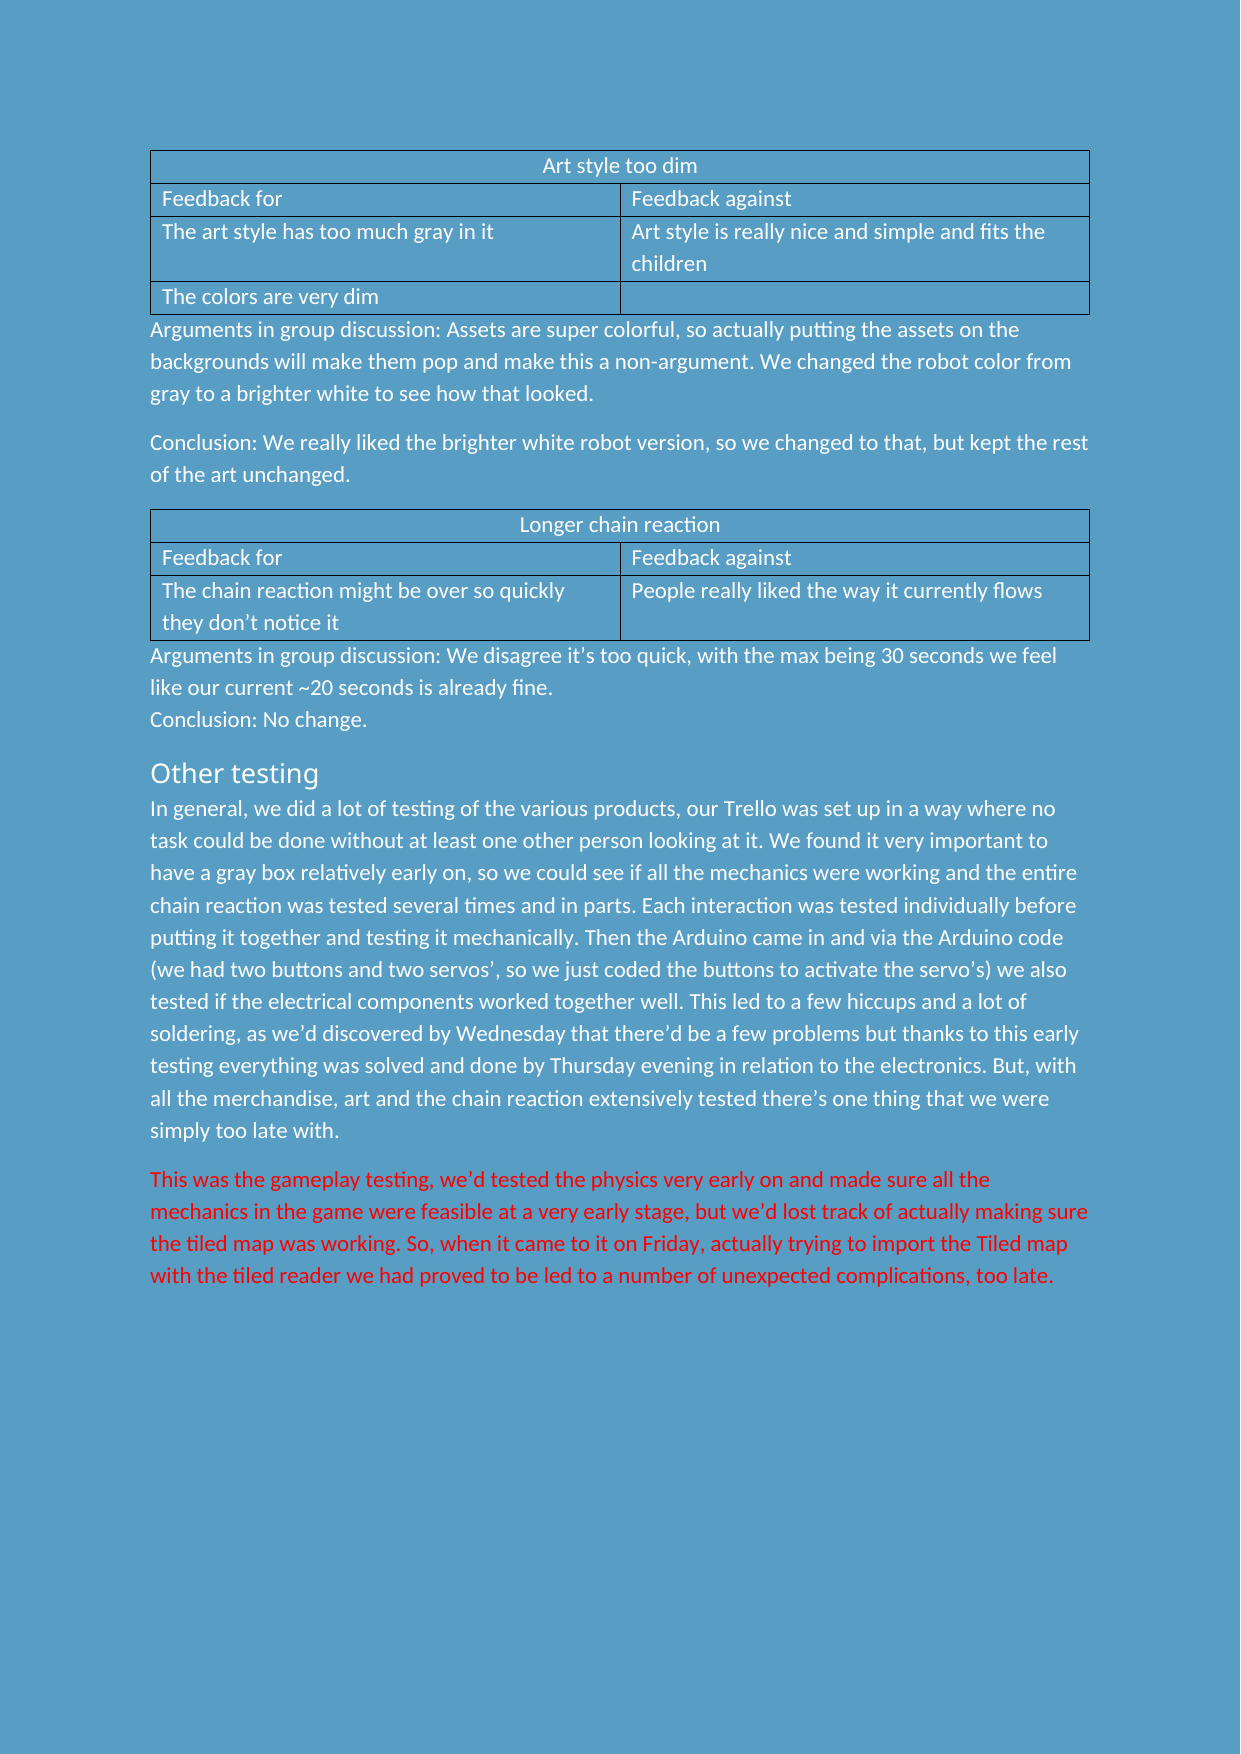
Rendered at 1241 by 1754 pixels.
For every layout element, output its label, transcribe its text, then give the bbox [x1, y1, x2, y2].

table_cell People really liked the way it currently flows [621, 576, 1089, 640]
text Arguments in group discussion: We disagree it’s too quick, with the max being 30 seconds we feel like our current ~20 seconds is already fine. Conclusion: No change. [150, 641, 1090, 733]
text Arguments in group discussion: Assets are super colorful, so actually putting the assets on the backgrounds will make them pop and make this a non-argument. We changed the robot color from gray to a brighter white to see how that looked. [150, 315, 1090, 407]
table_cell The art style has too much gray in it [151, 217, 620, 281]
table_cell Art style is really nice and simple and fits the children [621, 217, 1089, 281]
subtitle Other testing [150, 754, 1090, 791]
table_cell The chain reaction might be over so quickly they don’t notice it [151, 576, 620, 640]
table_header Art style too dim [151, 151, 1089, 183]
text This was the gameplay testing, we’d tested the physics very early on and made sure all the mechanics in the game were feasible at a very early stage, but we’d lost track of actually making sure the tiled map was working. So, when it came to it on Friday, actually trying to import the Tiled map with the tiled reader we had proved to be led to a number of unexpected complications, too late. [150, 1165, 1090, 1289]
table_cell Feedback for [151, 543, 620, 575]
table_cell The colors are very dim [151, 282, 620, 314]
table_cell Feedback for [151, 184, 620, 216]
table_cell Feedback against [621, 184, 1089, 216]
table_header Longer chain reaction [151, 510, 1089, 542]
text In general, we did a lot of testing of the various products, our Trello was set up in a way where no task could be done without at least one other person looking at it. We found it very important to have a gray box relatively early on, so we could see if all the mechanics were working and the entire chain reaction was tested several times and in parts. Each interaction was tested individually before putting it together and testing it mechanically. Then the Arduino came in and via the Arduino code (we had two buttons and two servos’, so we just coded the buttons to activate the servo’s) we also tested if the electrical components worked together well. This led to a few hiccups and a lot of soldering, as we’d discovered by Wednesday that there’d be a few problems but thanks to this early testing everything was solved and done by Thursday evening in relation to the electronics. But, with all the merchandise, art and the chain reaction extensively tested there’s one thing that we were simply too late with. [150, 794, 1090, 1144]
table_cell Feedback against [621, 543, 1089, 575]
table_cell [621, 282, 1089, 314]
text Conclusion: We really liked the brighter white robot version, so we changed to that, but kept the rest of the art unchanged. [150, 428, 1090, 488]
